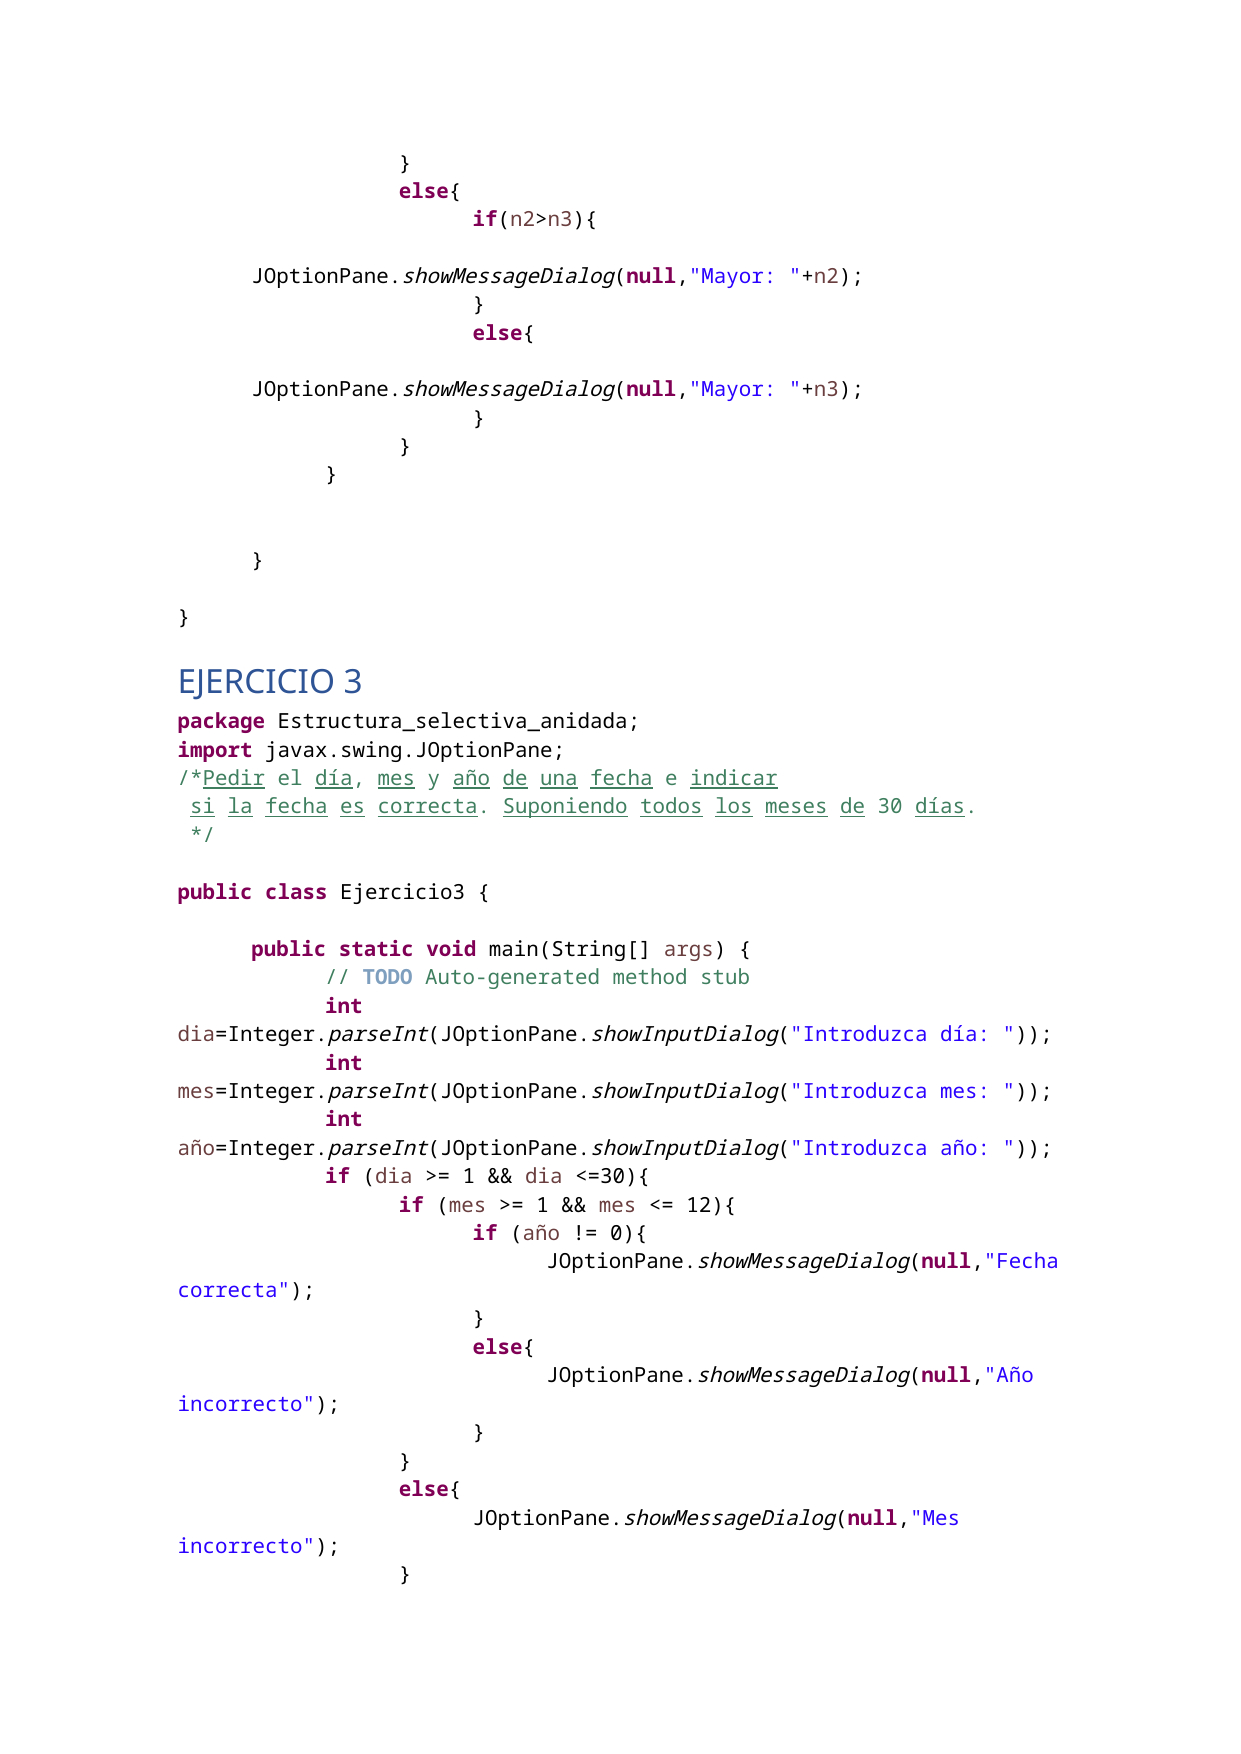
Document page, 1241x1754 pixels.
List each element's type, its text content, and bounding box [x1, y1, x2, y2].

text } [177, 289, 1063, 318]
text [177, 233, 1063, 289]
text if (mes >= 1 && mes <= 12){ [177, 1190, 1063, 1218]
text } [177, 1417, 1063, 1446]
text */ [177, 820, 1063, 848]
text } [177, 459, 1063, 488]
text else{ [177, 1474, 1063, 1503]
text int dia=Integer.parseInt(JOptionPane.showInputDialog("Introduzca día: ")); [177, 991, 1063, 1048]
text } [177, 602, 1063, 630]
text } [177, 1303, 1063, 1332]
text } [177, 1446, 1063, 1474]
text public static void main(String[] args) { [177, 934, 1063, 962]
text else{ [177, 318, 1063, 346]
text package Estructura_selectiva_anidada; [177, 706, 1063, 735]
text else{ [177, 1332, 1063, 1360]
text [177, 346, 1063, 403]
text if (dia >= 1 && dia <=30){ [177, 1161, 1063, 1190]
text int mes=Integer.parseInt(JOptionPane.showInputDialog("Introduzca mes: ")); [177, 1048, 1063, 1104]
text public class Ejercicio3 { [177, 877, 1063, 905]
text JOptionPane.showMessageDialog(null,"Mes incorrecto"); [177, 1503, 1063, 1559]
text } [177, 431, 1063, 459]
text } [177, 148, 1063, 176]
text int año=Integer.parseInt(JOptionPane.showInputDialog("Introduzca año: ")); [177, 1104, 1063, 1161]
text /*Pedir el día, mes y año de una fecha e indicar [177, 763, 1063, 792]
text } [177, 545, 1063, 573]
subtitle EJERCICIO 3 [177, 657, 1063, 703]
text if(n2>n3){ [177, 204, 1063, 233]
text JOptionPane.showMessageDialog(null,"Año incorrecto"); [177, 1360, 1063, 1417]
text // TODO Auto-generated method stub [177, 962, 1063, 991]
text import javax.swing.JOptionPane; [177, 735, 1063, 763]
text } [177, 403, 1063, 431]
text } [177, 1559, 1063, 1588]
text JOptionPane.showMessageDialog(null,"Fecha correcta"); [177, 1247, 1063, 1303]
text if (año != 0){ [177, 1218, 1063, 1247]
text else{ [177, 176, 1063, 204]
text si la fecha es correcta. Suponiendo todos los meses de 30 días. [177, 792, 1063, 820]
